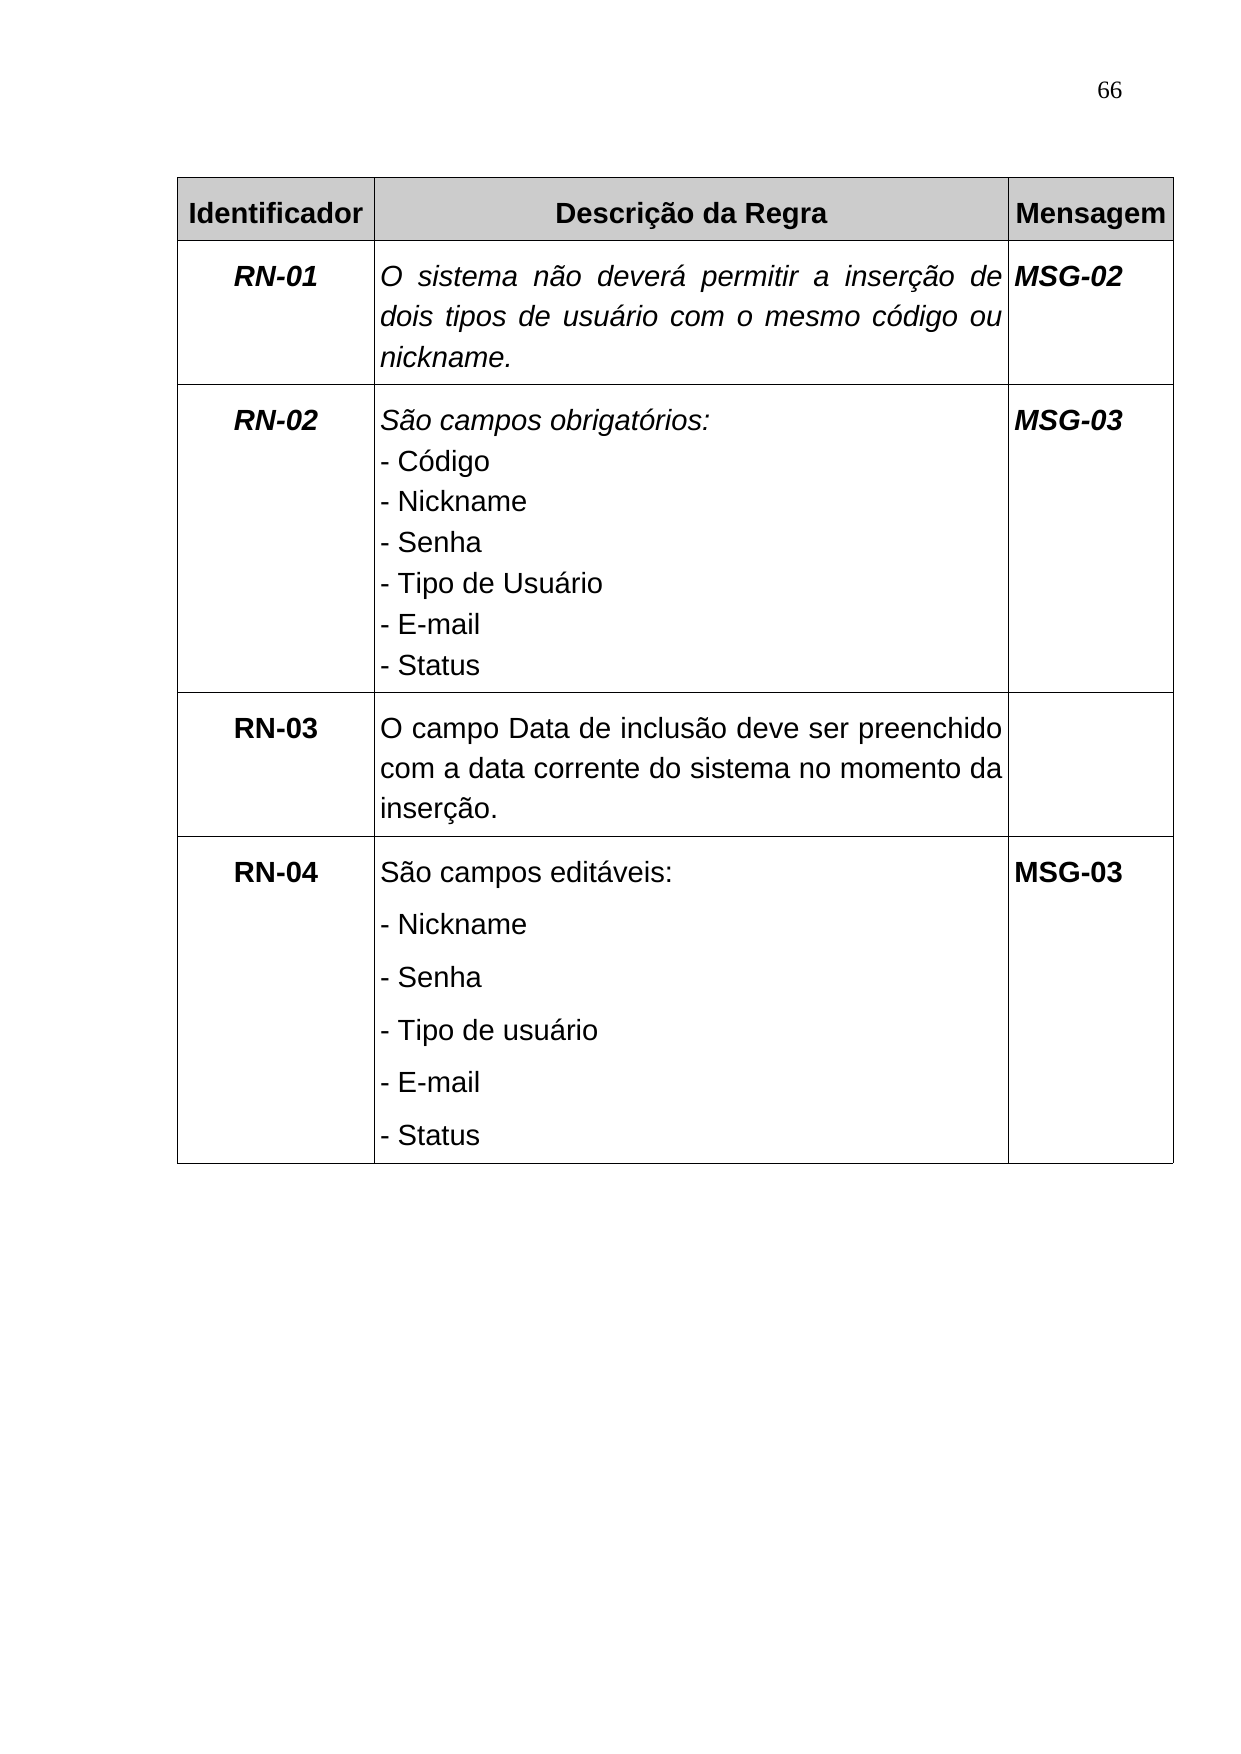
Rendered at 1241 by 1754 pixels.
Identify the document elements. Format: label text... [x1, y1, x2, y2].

table_cell Mensagem [1009, 178, 1173, 240]
table_cell São campos editáveis: - Nickname - Senha - Tipo de usuário - E-mail - Status [375, 837, 1008, 1163]
table_cell RN-04 [178, 837, 374, 1163]
table_cell O sistema não deverá permitir a inserção de dois tipos de usuário com o mesmo código ou nickname. [375, 241, 1008, 384]
table_cell MSG-03 [1009, 837, 1173, 1163]
table_cell Descrição da Regra [375, 178, 1008, 240]
table_cell O campo Data de inclusão deve ser preenchido com a data corrente do sistema no momento da inserção. [375, 693, 1008, 836]
table_cell Identificador [178, 178, 374, 240]
table_cell [1009, 693, 1173, 836]
table_cell RN-01 [178, 241, 374, 384]
table_cell São campos obrigatórios: - Código - Nickname - Senha - Tipo de Usuário - E-mail - Status [375, 385, 1008, 692]
table_cell RN-03 [178, 693, 374, 836]
table_cell RN-02 [178, 385, 374, 692]
table_cell MSG-03 [1009, 385, 1173, 692]
table_cell MSG-02 [1009, 241, 1173, 384]
